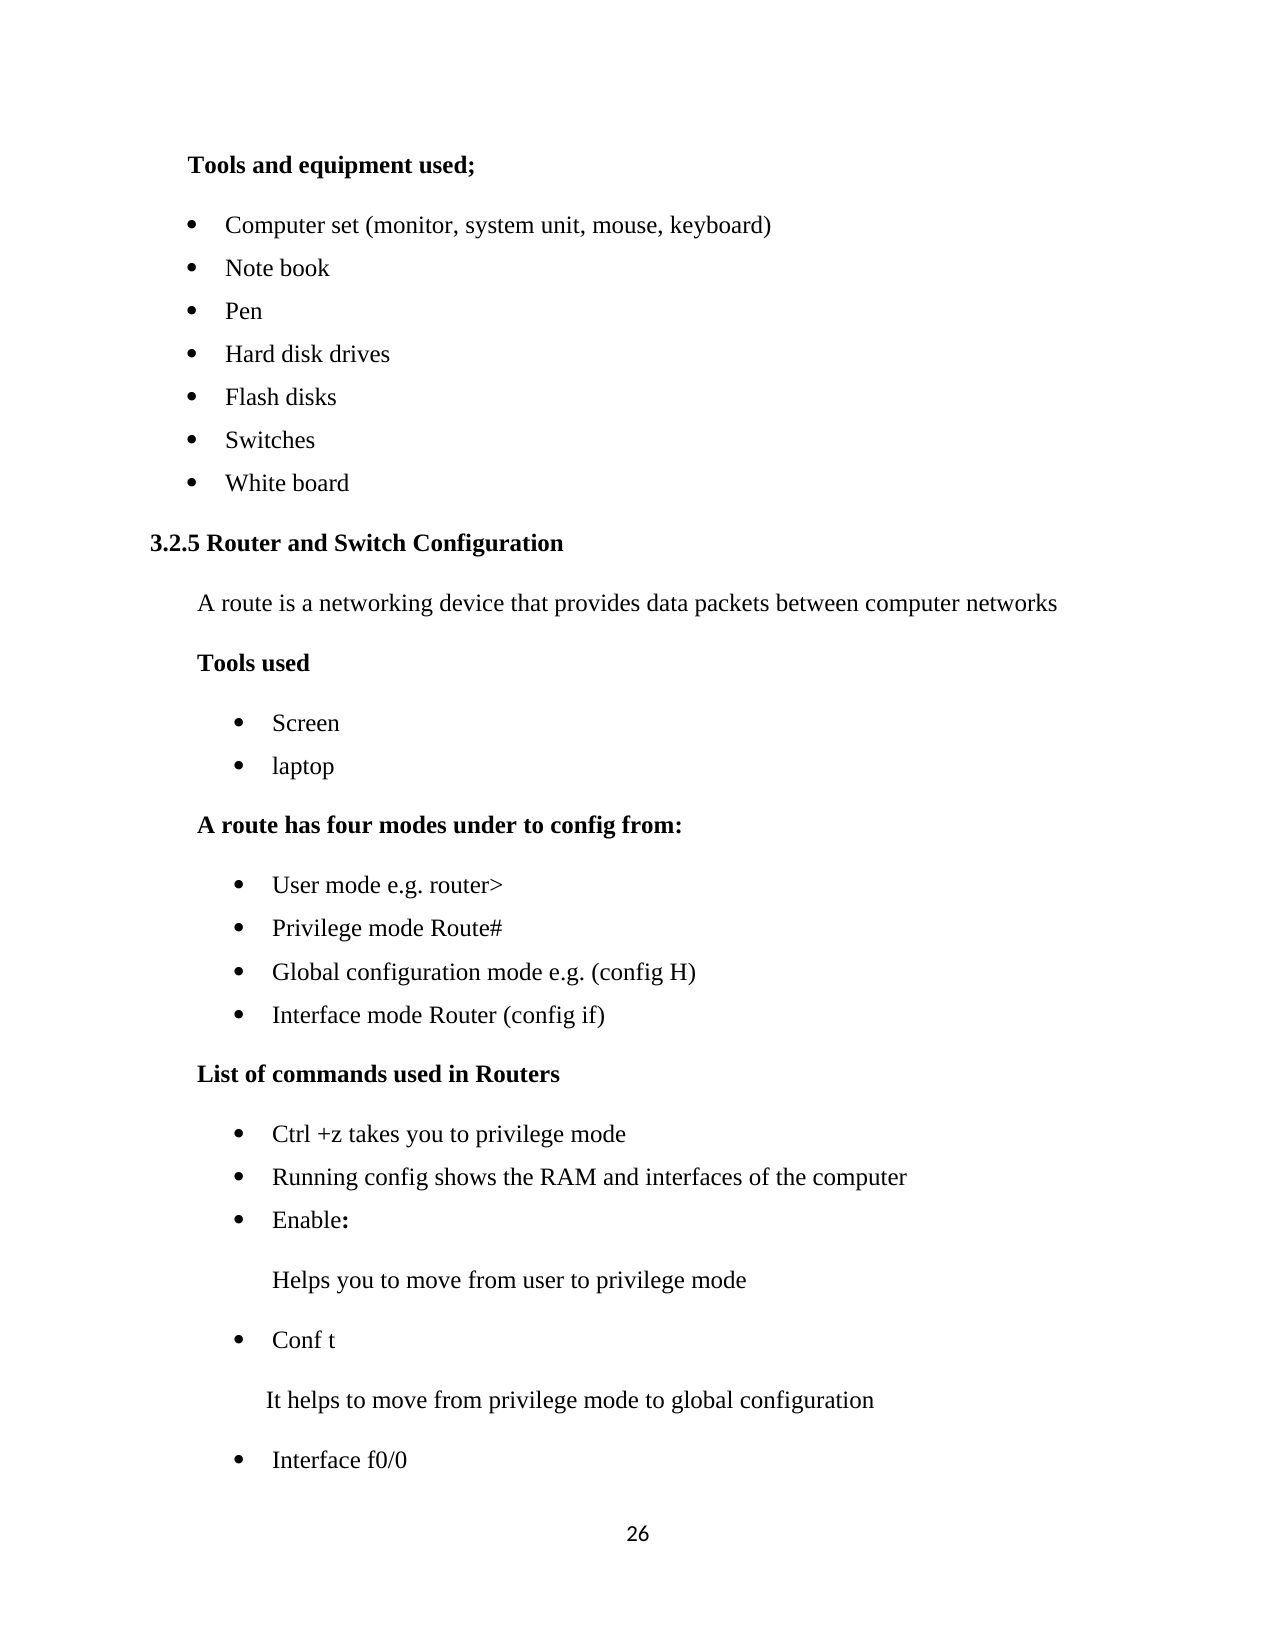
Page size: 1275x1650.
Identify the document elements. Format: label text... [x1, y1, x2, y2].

list Flash disks [187, 382, 1125, 411]
text A route has four modes under to config from: [197, 811, 1125, 839]
text A route is a networking device that provides data packets between computer networks [197, 588, 1125, 617]
list Pen [187, 296, 1125, 325]
list Ctrl +z takes you to privilege mode [234, 1119, 1125, 1148]
list Interface f0/0 [234, 1445, 1125, 1473]
list Screen [234, 708, 1125, 736]
text It helps to move from privilege mode to global configuration [197, 1385, 1125, 1414]
list Switches [187, 425, 1125, 454]
list Privilege mode Route# [234, 913, 1125, 942]
list White board [187, 468, 1125, 497]
list Global configuration mode e.g. (config H) [234, 957, 1125, 985]
list User mode e.g. router> [234, 870, 1125, 899]
list Enable: [234, 1206, 1125, 1234]
list Running config shows the RAM and interfaces of the computer [234, 1162, 1125, 1191]
text Tools used [197, 648, 1125, 677]
list Interface mode Router (config if) [234, 1000, 1125, 1028]
list Note book [187, 253, 1125, 282]
text Tools and equipment used; [187, 150, 1125, 179]
text Helps you to move from user to privilege mode [197, 1265, 1125, 1294]
text List of commands used in Routers [197, 1059, 1125, 1088]
list laptop [234, 751, 1125, 779]
list Conf t [234, 1325, 1125, 1354]
text 3.2.5 Router and Switch Configuration [150, 528, 1125, 557]
list Hard disk drives [187, 339, 1125, 368]
list Computer set (monitor, system unit, mouse, keyboard) [187, 210, 1125, 238]
